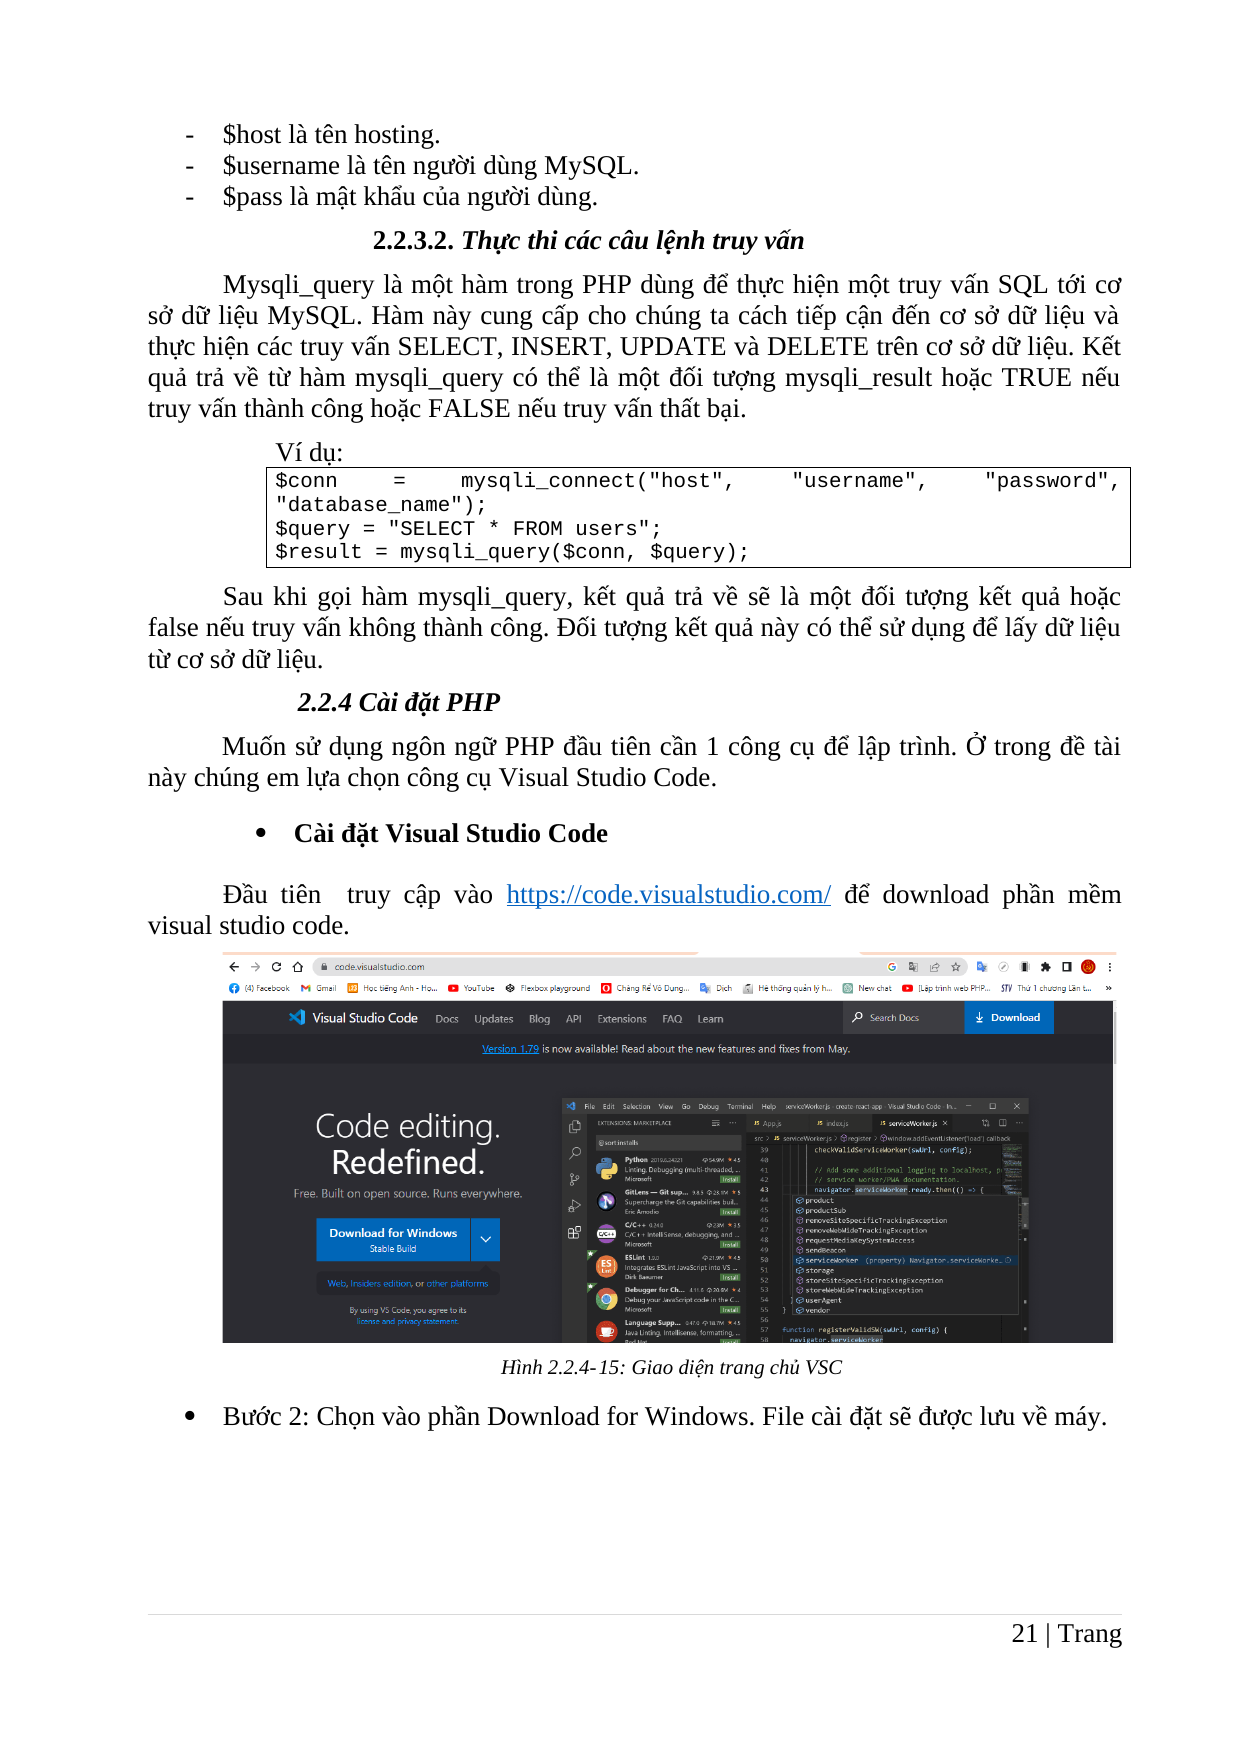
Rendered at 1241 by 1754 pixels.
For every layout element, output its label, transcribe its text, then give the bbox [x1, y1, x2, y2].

list $conn = mysqli_connect("host", "username", "password", "database_name"); [267, 468, 1130, 514]
list $query = "SELECT * FROM users"; [267, 514, 1130, 538]
subtitle Cài đặt PHP [223, 686, 1122, 717]
list $host là tên hosting. [185, 118, 1122, 149]
picture [222, 952, 1117, 1343]
list $pass là mật khẩu của người dùng. [185, 180, 1122, 212]
text Sau khi gọi hàm mysqli_query, kết quả trả về sẽ là một đối tượng kết quả hoặc false nếu truy vấn không thành công. Đối tượng kết quả này có thể sử dụng để lấy dữ liệu từ cơ sở dữ liệu. [148, 580, 1122, 674]
text Mysqli_query là một hàm trong PHP dùng để thực hiện một truy vấn SQL tới cơ sở dữ liệu MySQL. Hàm này cung cấp cho chúng ta cách tiếp cận đến cơ sở dữ liệu và thực hiện các truy vấn SELECT, INSERT, UPDATE và DELETE trên cơ sở dữ liệu. Kết quả trả về từ hàm mysqli_query có thể là một đối tượng mysqli_result hoặc TRUE nếu truy vấn thành công hoặc FALSE nếu truy vấn thất bại. [148, 268, 1122, 423]
subtitle Thực thi các câu lệnh truy vấn [298, 224, 1122, 255]
list Ví dụ: [275, 436, 1122, 467]
list $username là tên người dùng MySQL. [185, 149, 1122, 180]
list Cài đặt Visual Studio Code [256, 817, 1122, 848]
text Đầu tiên truy cập vào https://code.visualstudio.com/ để download phần mềm visual studio code. [148, 878, 1122, 940]
text Muốn sử dụng ngôn ngữ PHP đầu tiên cần 1 công cụ để lập trình. Ở trong đề tài này chúng em lựa chọn công cụ Visual Studio Code. [148, 730, 1122, 792]
list Bước 2: Chọn vào phần Download for Windows. File cài đặt sẽ được lưu về máy. [185, 1400, 1122, 1431]
list $result = mysqli_query($conn, $query); [267, 538, 1130, 567]
